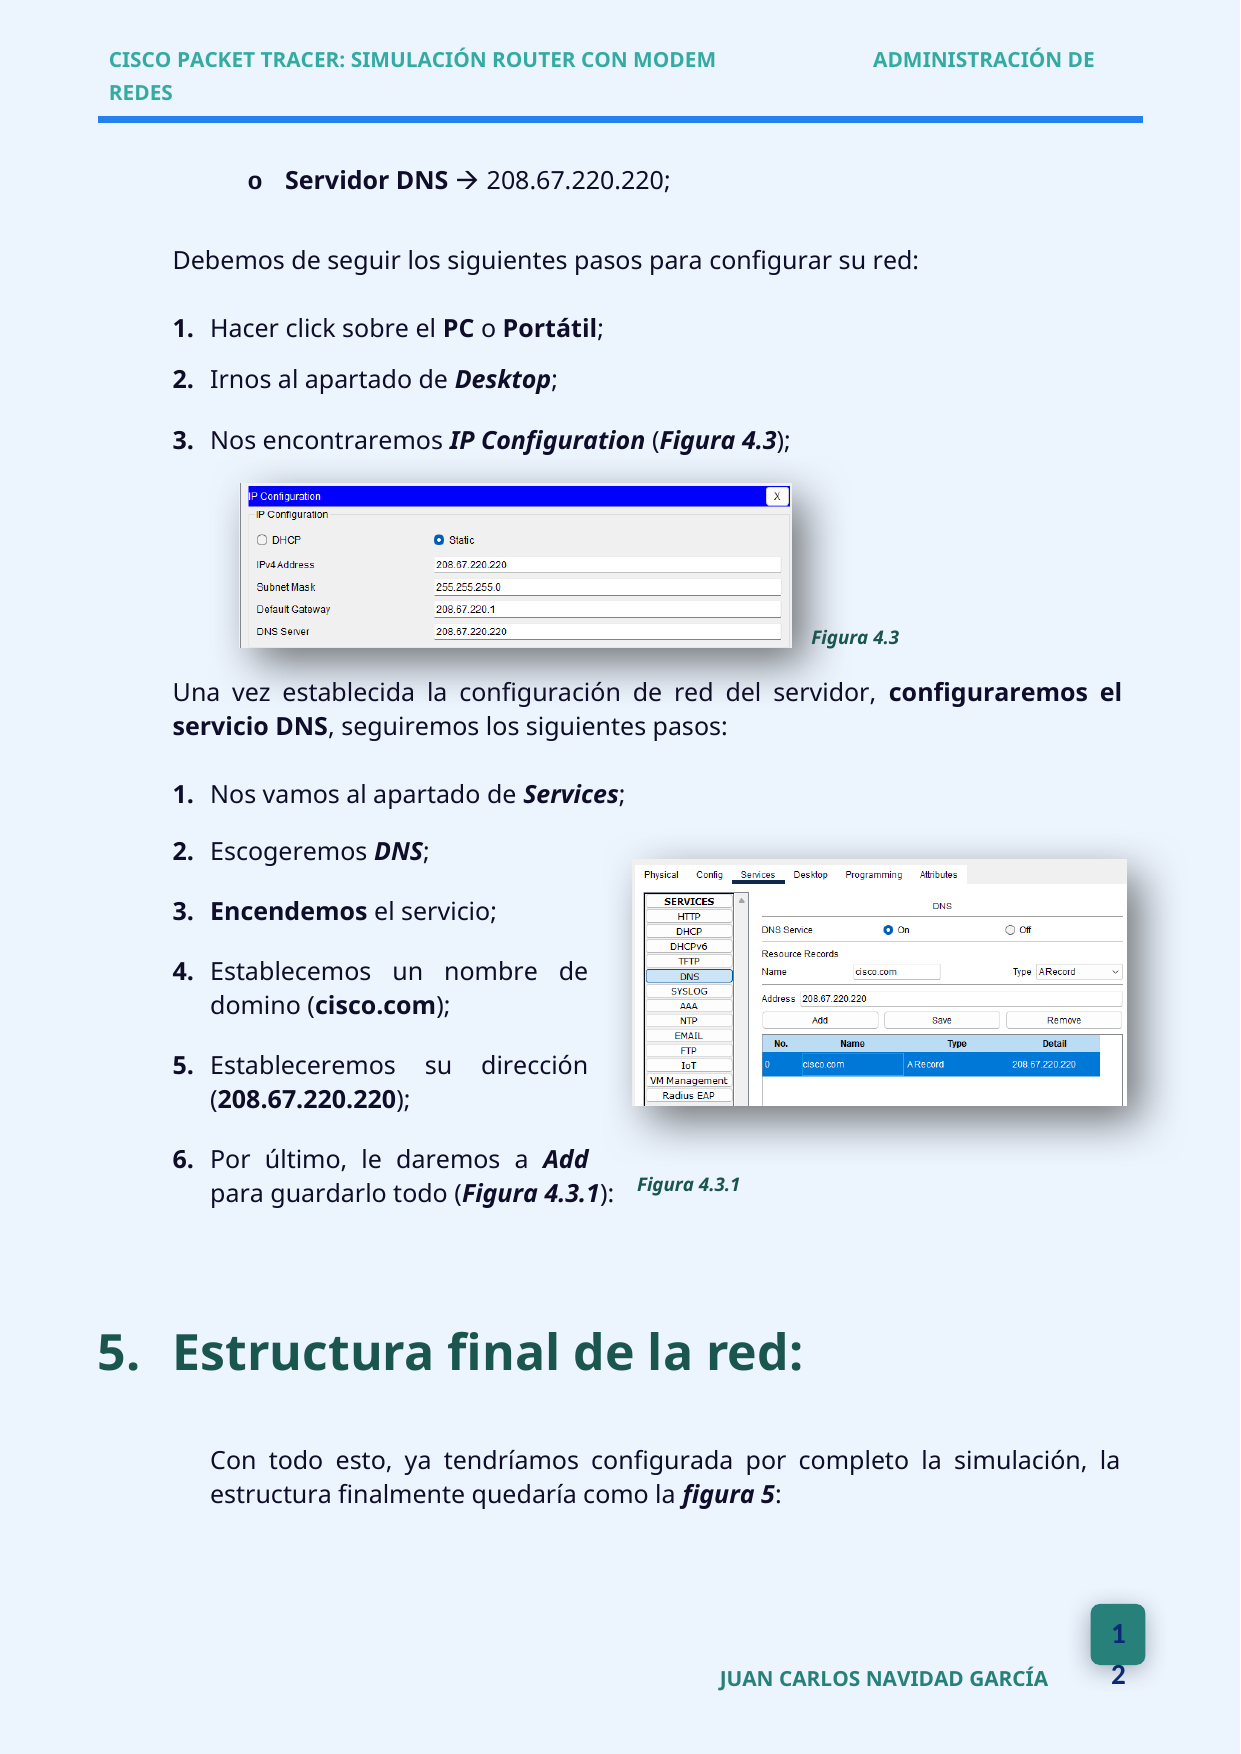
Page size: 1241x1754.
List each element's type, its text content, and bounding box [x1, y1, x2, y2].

list Por último, le daremos a Add para guardarlo todo (Figura 4.3.1): [172, 1142, 1122, 1210]
list Una vez establecida la configuración de red del servidor, configuraremos el servicio DNS, seguiremos los siguientes pasos: [172, 674, 1122, 743]
list Hacer click sobre el PC o Portátil; [172, 311, 1122, 345]
list Nos encontraremos IP Configuration (Figura 4.3); [172, 422, 1122, 456]
list Debemos de seguir los siguientes pasos para configurar su red: [172, 243, 1122, 277]
list Escogeremos DNS; [172, 833, 1122, 867]
list Con todo esto, ya tendríamos configurada por completo la simulación, la estructura finalmente quedaría como la figura 5: [210, 1442, 1122, 1511]
subtitle Estructura final de la red: [97, 1317, 1122, 1385]
list Encendemos el servicio; [172, 893, 615, 928]
list Nos vamos al apartado de Services; [172, 777, 1122, 811]
picture [239, 483, 792, 648]
list Estableceremos su dirección (208.67.220.220); [172, 1048, 618, 1116]
list Establecemos un nombre de domino (cisco.com); [172, 954, 614, 1022]
picture [632, 859, 1127, 1106]
list Servidor DNS 208.67.220.220; [247, 163, 1122, 197]
list Irnos al apartado de Desktop; [172, 362, 1122, 396]
